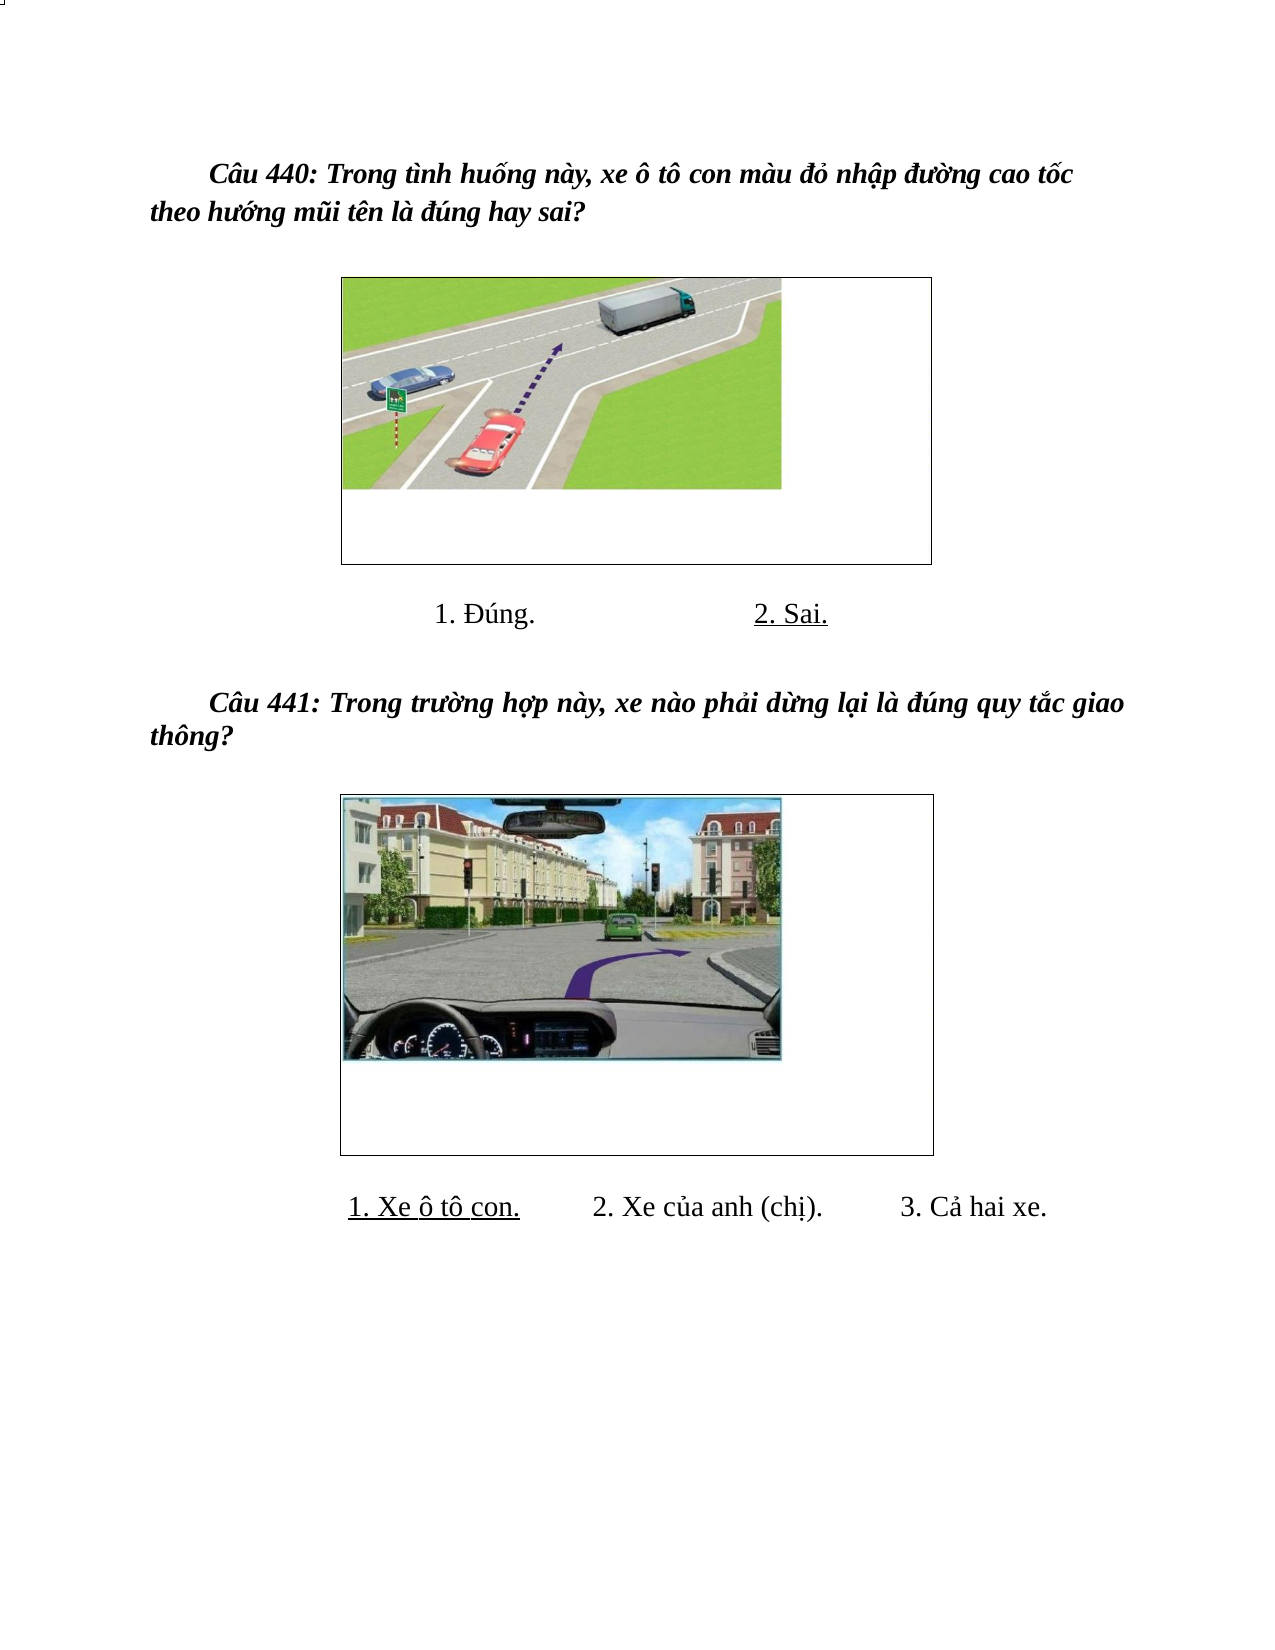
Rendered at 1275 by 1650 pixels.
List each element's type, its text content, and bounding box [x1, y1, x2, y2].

text 1. Xe ô tô con. 2. Xe của anh (chị). 3. Cả hai xe. [348, 1189, 1264, 1223]
text 1. Đúng. 2. Sai. [434, 596, 1264, 630]
text Câu 440: Trong tình huống này, xe ô tô con màu đỏ nhập đường cao tốc theo hướng mũi tên là đúng hay sai? [150, 154, 1130, 229]
text Câu 441: Trong trường hợp này, xe nào phải dừng lại là đúng quy tắc giao thông? [150, 687, 1130, 752]
picture [342, 278, 931, 564]
picture [341, 795, 933, 1155]
